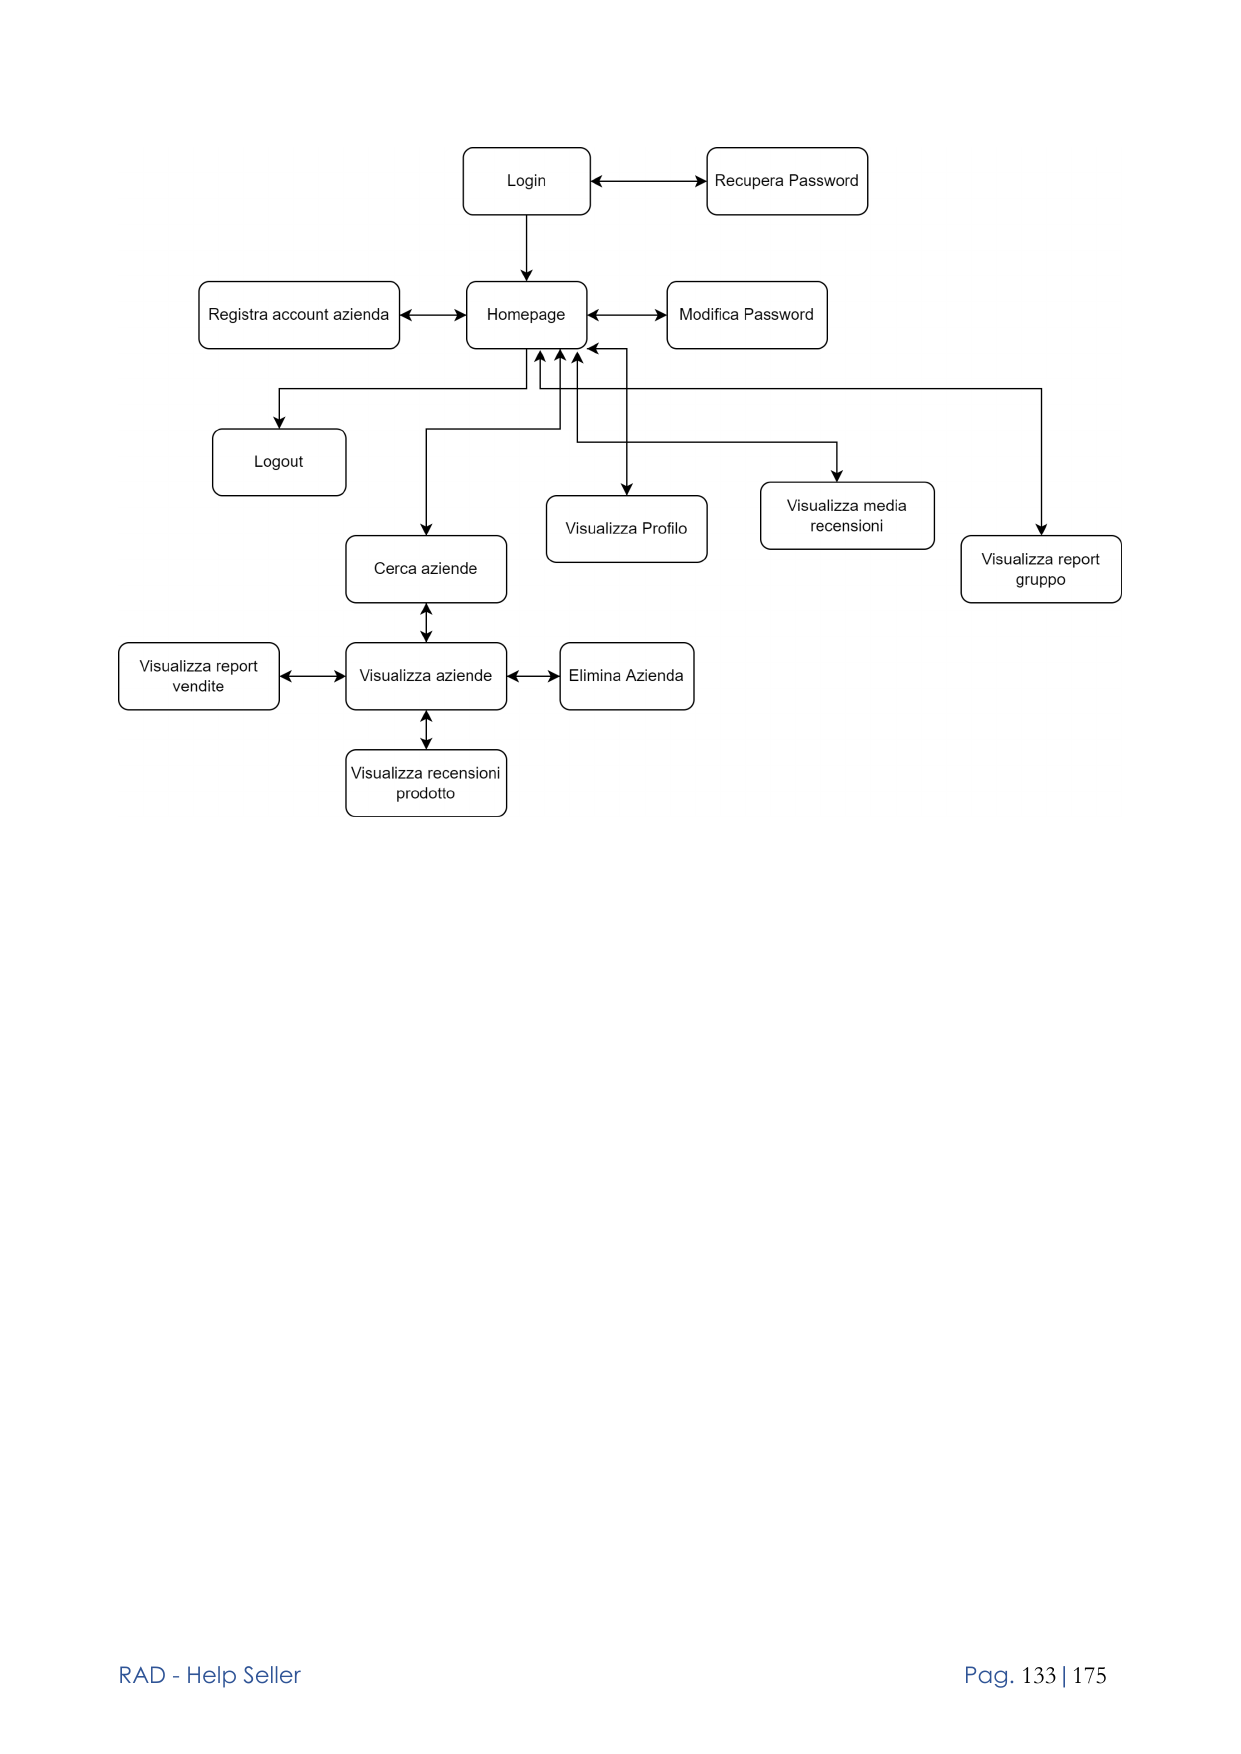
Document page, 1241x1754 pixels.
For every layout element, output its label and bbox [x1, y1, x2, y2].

picture [118, 147, 1122, 817]
